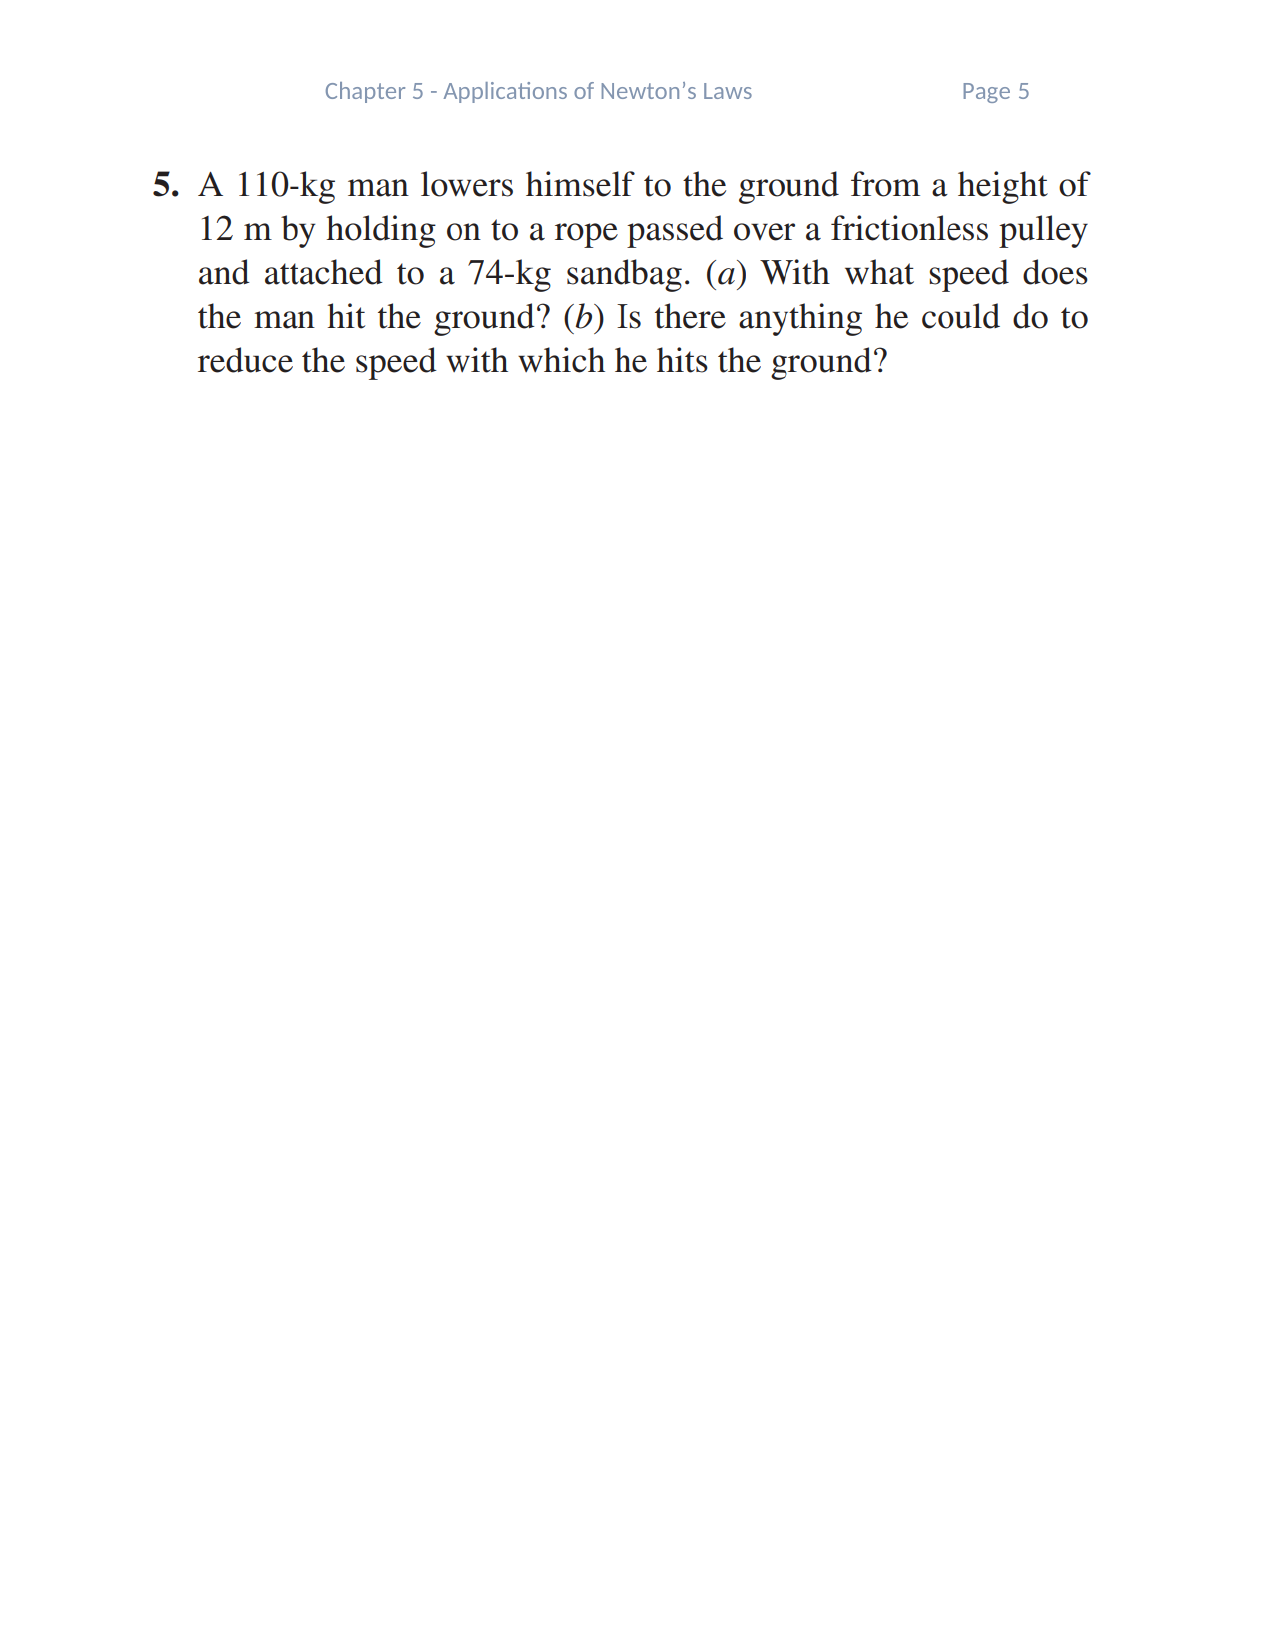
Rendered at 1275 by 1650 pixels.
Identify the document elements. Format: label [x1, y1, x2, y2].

picture [135, 150, 1110, 390]
